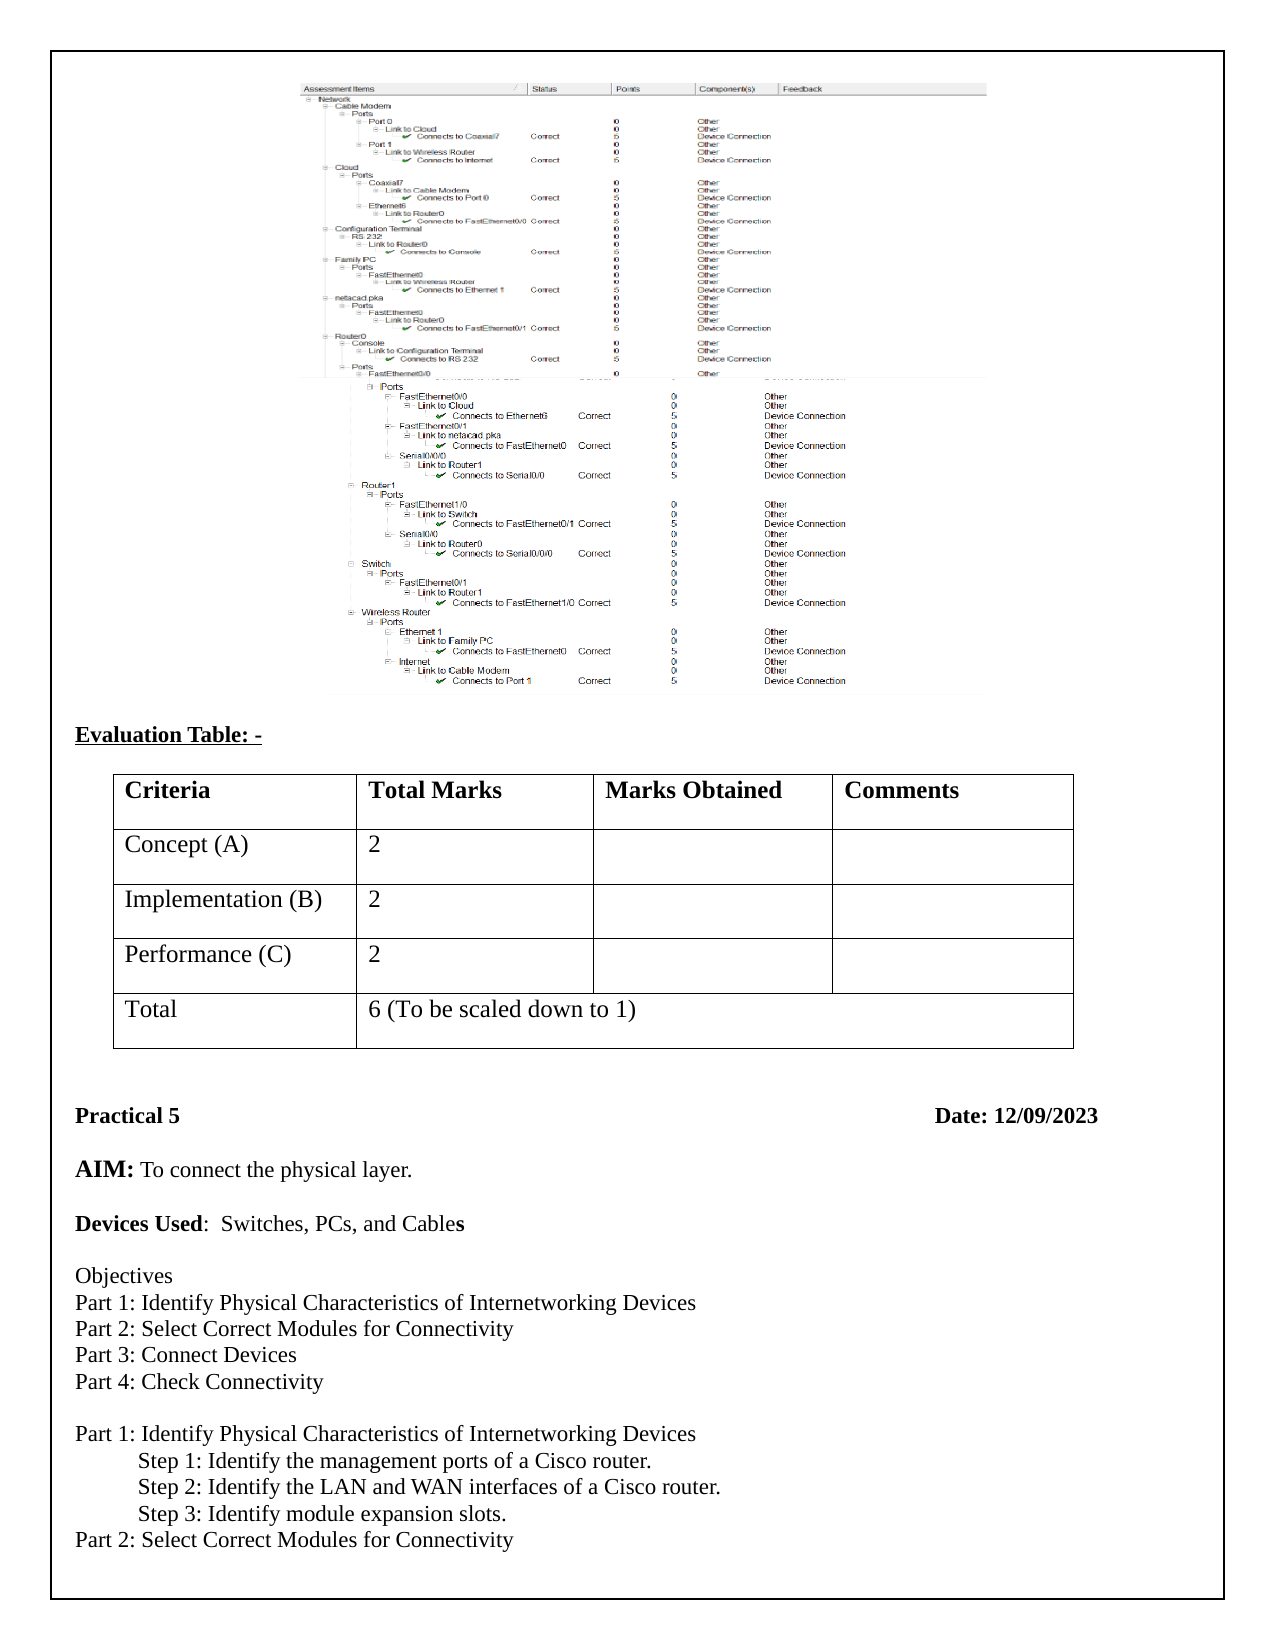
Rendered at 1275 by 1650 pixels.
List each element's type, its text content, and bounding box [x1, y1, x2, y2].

picture [286, 75, 989, 695]
table_cell 6 (To be scaled down to 1) [357, 994, 1073, 1048]
text Practical 5 Date: 12/09/2023 [75, 1102, 1200, 1128]
table_cell [594, 830, 832, 883]
text Part 3: Connect Devices [75, 1341, 1200, 1368]
text Part 4: Check Connectivity [75, 1368, 1200, 1394]
table_cell Total [114, 994, 356, 1048]
table_cell [833, 885, 1073, 938]
table_header Marks Obtained [594, 775, 832, 828]
table_cell [594, 939, 832, 993]
text Part 1: Identify Physical Characteristics of Internetworking Devices [75, 1289, 1200, 1315]
table_header Comments [833, 775, 1073, 828]
text Objectives [75, 1262, 1200, 1289]
text Step 3: Identify module expansion slots. [75, 1499, 1200, 1526]
text Step 2: Identify the LAN and WAN interfaces of a Cisco router. [75, 1473, 1200, 1499]
table_cell Performance (C) [114, 939, 356, 993]
table_cell 2 [357, 939, 593, 993]
table_cell Implementation (B) [114, 885, 356, 938]
table_cell [833, 939, 1073, 993]
table_cell 2 [357, 830, 593, 883]
table_cell [833, 830, 1073, 883]
text Step 1: Identify the management ports of a Cisco router. [75, 1447, 1200, 1473]
text Part 2: Select Correct Modules for Connectivity [75, 1315, 1200, 1341]
text Devices Used: Switches, PCs, and Cables [75, 1210, 1200, 1236]
text Evaluation Table: - [75, 721, 1200, 747]
table_cell [594, 885, 832, 938]
text Part 1: Identify Physical Characteristics of Internetworking Devices [75, 1421, 1200, 1447]
text AIM: To connect the physical layer. [75, 1154, 1200, 1183]
table_cell Concept (A) [114, 830, 356, 883]
table_cell 2 [357, 885, 593, 938]
table_header Criteria [114, 775, 356, 828]
text Part 2: Select Correct Modules for Connectivity [75, 1526, 1200, 1552]
table_header Total Marks [357, 775, 593, 828]
